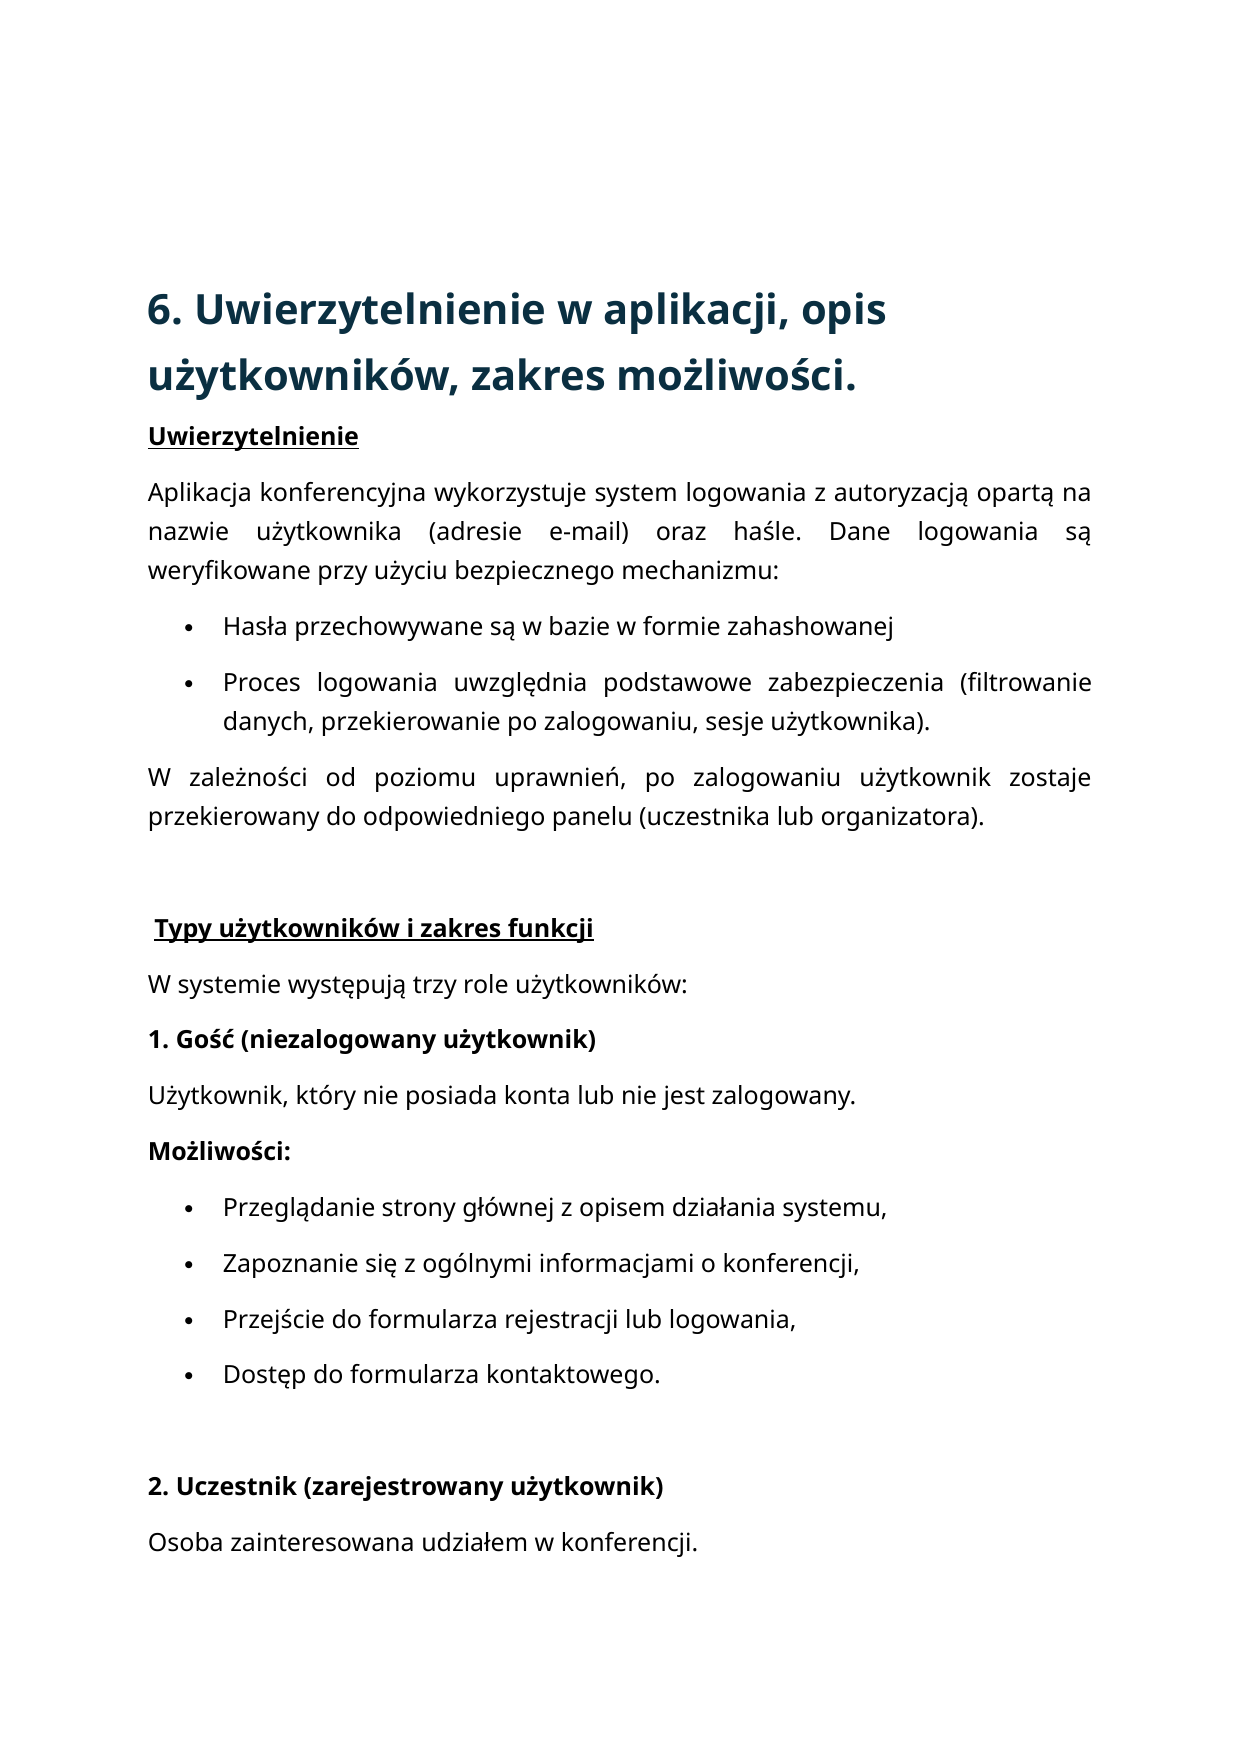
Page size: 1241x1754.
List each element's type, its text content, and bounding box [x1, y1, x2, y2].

text Osoba zainteresowana udziałem w konferencji. [148, 1525, 1093, 1559]
text Aplikacja konferencyjna wykorzystuje system logowania z autoryzacją opartą na nazwie użytkownika (adresie e-mail) oraz haśle. Dane logowania są weryfikowane przy użyciu bezpiecznego mechanizmu: [148, 475, 1093, 587]
subtitle 6. Uwierzytelnienie w aplikacji, opis użytkowników, zakres możliwości. [148, 280, 1093, 402]
list Przeglądanie strony głównej z opisem działania systemu, [185, 1190, 1093, 1224]
text Typy użytkowników i zakres funkcji [148, 911, 1093, 944]
list Przejście do formularza rejestracji lub logowania, [185, 1301, 1093, 1335]
text 1. Gość (niezalogowany użytkownik) [148, 1022, 1093, 1056]
text W systemie występują trzy role użytkowników: [148, 966, 1093, 1000]
list Dostęp do formularza kontaktowego. [185, 1357, 1093, 1391]
text 2. Uczestnik (zarejestrowany użytkownik) [148, 1469, 1093, 1503]
text W zależności od poziomu uprawnień, po zalogowaniu użytkownik zostaje przekierowany do odpowiedniego panelu (uczestnika lub organizatora). [148, 760, 1093, 833]
list Hasła przechowywane są w bazie w formie zahashowanej [185, 609, 1093, 643]
list Zapoznanie się z ogólnymi informacjami o konferencji, [185, 1246, 1093, 1279]
text Użytkownik, który nie posiada konta lub nie jest zalogowany. [148, 1078, 1093, 1112]
text Możliwości: [148, 1134, 1093, 1168]
text Uwierzytelnienie [148, 419, 1093, 453]
list Proces logowania uwzględnia podstawowe zabezpieczenia (filtrowanie danych, przekierowanie po zalogowaniu, sesje użytkownika). [185, 665, 1093, 738]
